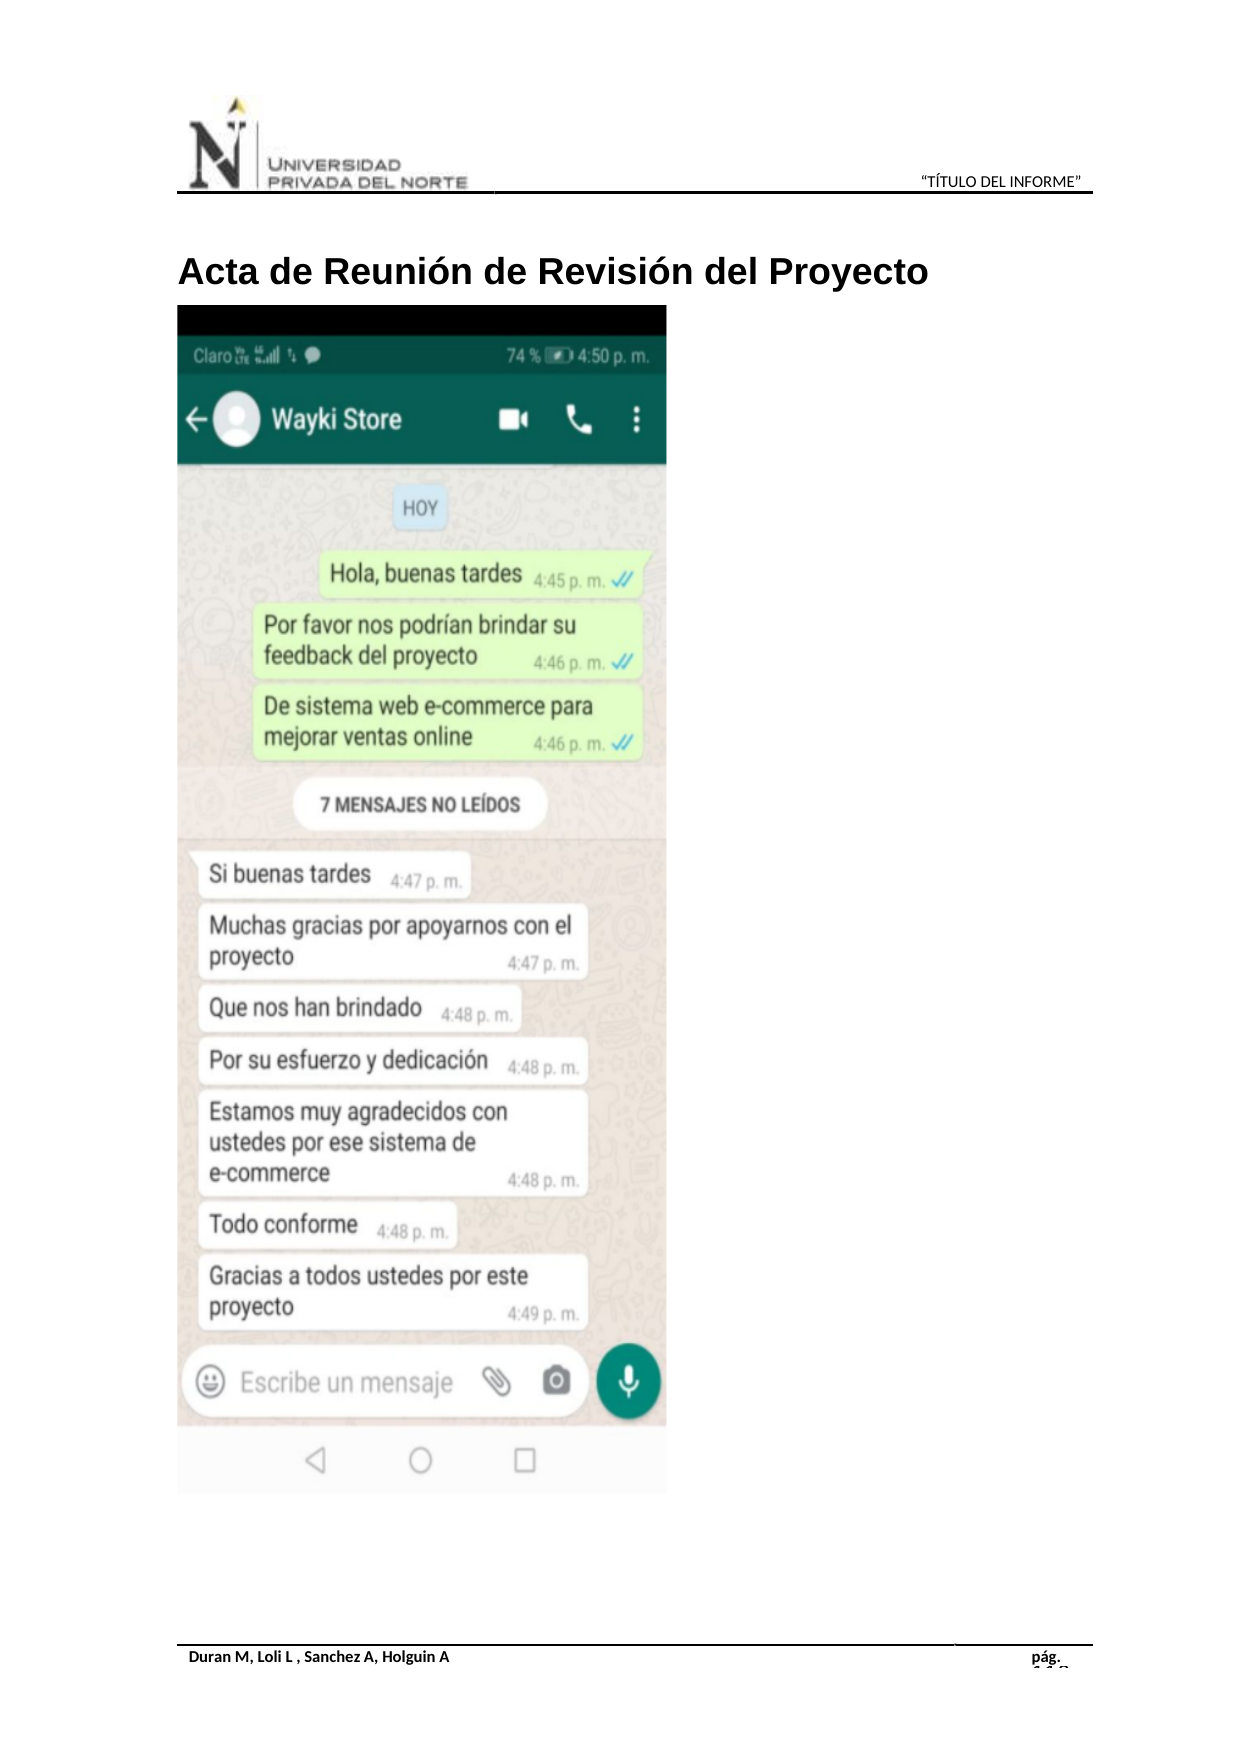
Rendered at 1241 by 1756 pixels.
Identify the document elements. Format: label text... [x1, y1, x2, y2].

text Acta de Reunión de Revisión del Proyecto [177, 249, 1180, 293]
picture [188, 95, 469, 191]
picture [177, 305, 669, 1494]
